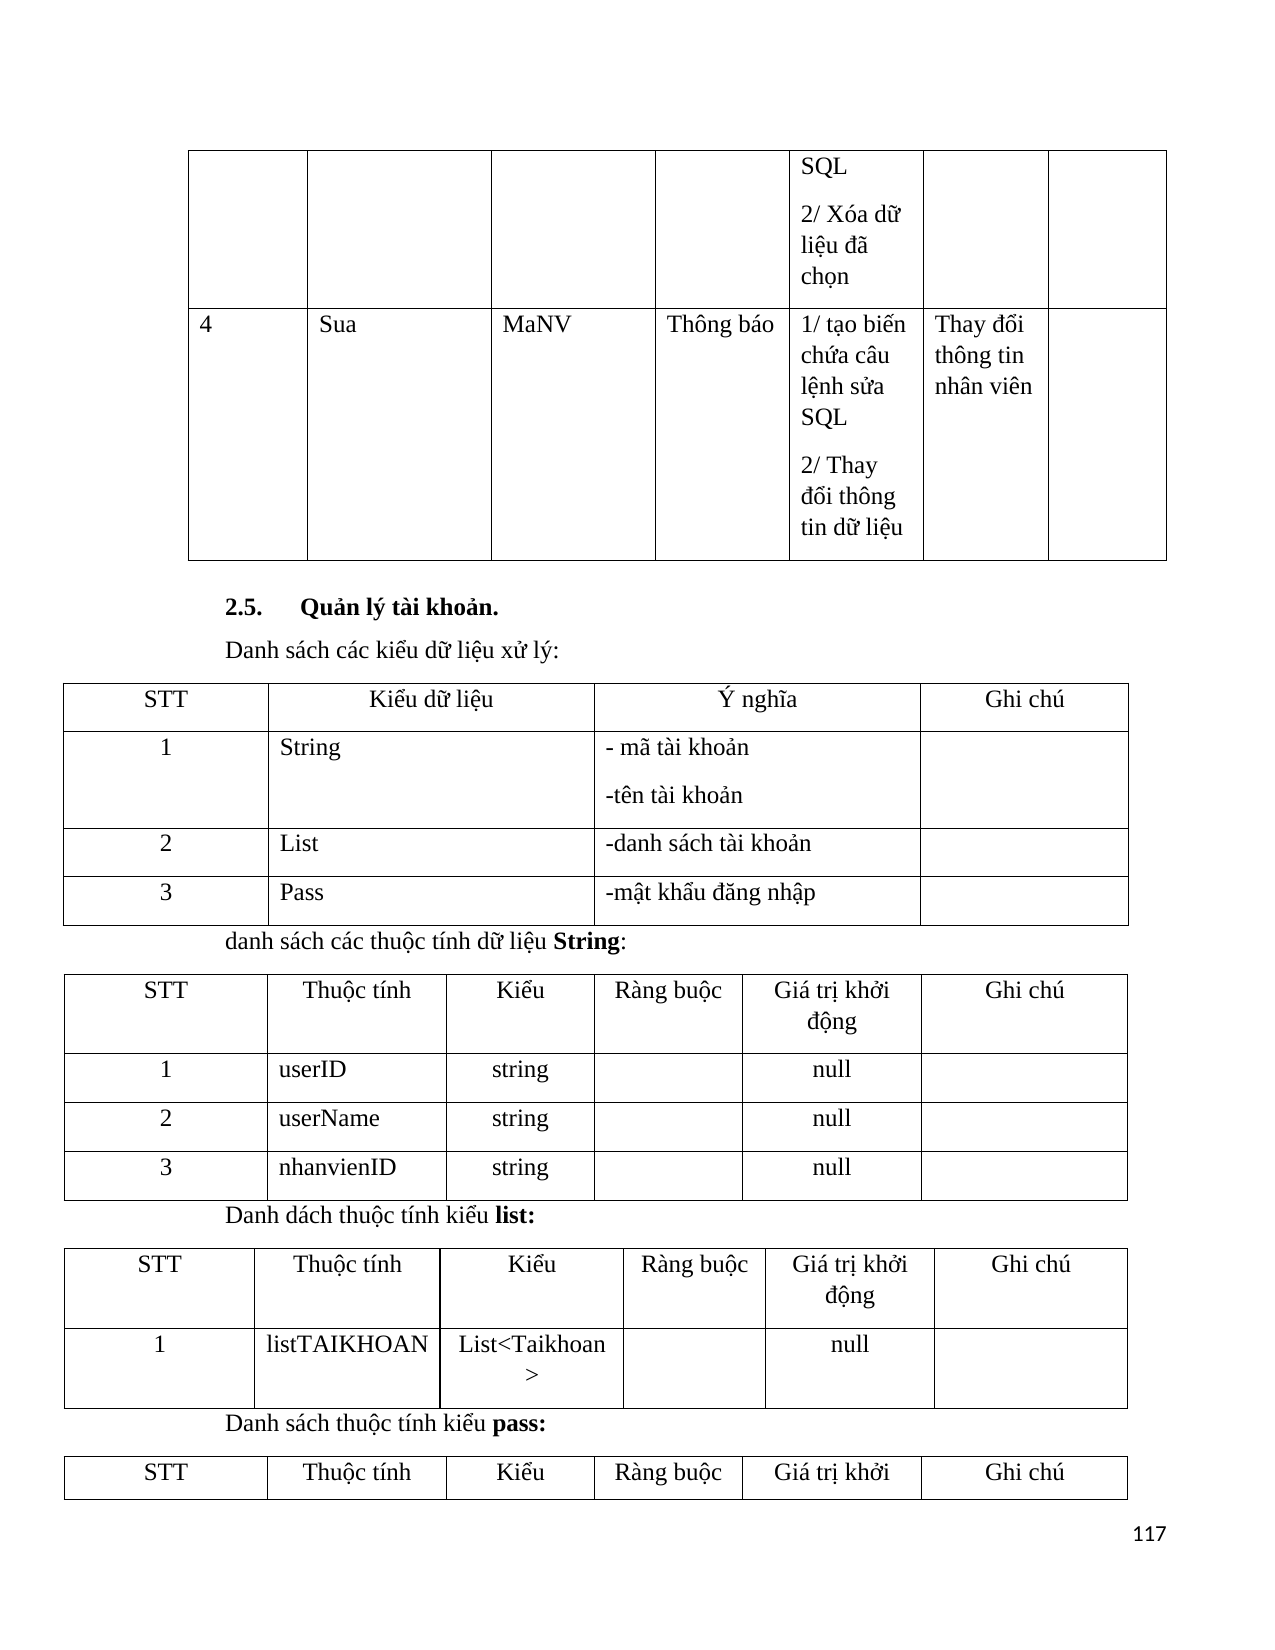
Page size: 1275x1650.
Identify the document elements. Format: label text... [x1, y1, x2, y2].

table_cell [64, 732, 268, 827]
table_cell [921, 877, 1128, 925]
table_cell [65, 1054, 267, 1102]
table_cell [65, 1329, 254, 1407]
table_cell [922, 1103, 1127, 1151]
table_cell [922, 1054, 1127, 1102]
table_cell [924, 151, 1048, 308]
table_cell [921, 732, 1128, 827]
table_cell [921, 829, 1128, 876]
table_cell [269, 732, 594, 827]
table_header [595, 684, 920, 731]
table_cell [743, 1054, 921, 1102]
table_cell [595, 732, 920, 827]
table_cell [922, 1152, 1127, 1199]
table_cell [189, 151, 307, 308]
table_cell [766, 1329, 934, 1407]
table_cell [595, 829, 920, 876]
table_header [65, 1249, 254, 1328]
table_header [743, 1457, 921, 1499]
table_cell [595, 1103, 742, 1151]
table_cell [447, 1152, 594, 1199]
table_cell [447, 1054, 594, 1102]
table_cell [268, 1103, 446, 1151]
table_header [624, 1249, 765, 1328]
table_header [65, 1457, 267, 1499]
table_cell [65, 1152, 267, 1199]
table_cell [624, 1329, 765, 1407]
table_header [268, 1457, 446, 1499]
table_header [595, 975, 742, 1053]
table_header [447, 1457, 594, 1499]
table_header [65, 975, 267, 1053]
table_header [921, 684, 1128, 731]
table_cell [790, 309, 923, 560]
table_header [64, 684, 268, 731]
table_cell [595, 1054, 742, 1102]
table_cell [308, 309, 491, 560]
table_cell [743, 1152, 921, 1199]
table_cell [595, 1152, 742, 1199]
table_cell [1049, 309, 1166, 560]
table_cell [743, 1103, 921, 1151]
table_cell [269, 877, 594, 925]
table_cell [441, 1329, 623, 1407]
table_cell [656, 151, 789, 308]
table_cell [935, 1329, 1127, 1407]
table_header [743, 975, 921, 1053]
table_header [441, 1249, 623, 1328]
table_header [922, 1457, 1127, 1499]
list Danh dách thuộc tính kiểu list: [225, 1201, 1167, 1229]
list Danh sách thuộc tính kiểu pass: [225, 1408, 1167, 1437]
list Danh sách các kiểu dữ liệu xử lý: [225, 635, 1167, 664]
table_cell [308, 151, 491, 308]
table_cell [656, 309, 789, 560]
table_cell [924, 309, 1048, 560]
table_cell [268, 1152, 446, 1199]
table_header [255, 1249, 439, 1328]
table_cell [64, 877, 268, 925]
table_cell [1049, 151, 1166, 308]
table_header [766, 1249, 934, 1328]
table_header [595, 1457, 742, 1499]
list Quản lý tài khoản. [225, 592, 1167, 621]
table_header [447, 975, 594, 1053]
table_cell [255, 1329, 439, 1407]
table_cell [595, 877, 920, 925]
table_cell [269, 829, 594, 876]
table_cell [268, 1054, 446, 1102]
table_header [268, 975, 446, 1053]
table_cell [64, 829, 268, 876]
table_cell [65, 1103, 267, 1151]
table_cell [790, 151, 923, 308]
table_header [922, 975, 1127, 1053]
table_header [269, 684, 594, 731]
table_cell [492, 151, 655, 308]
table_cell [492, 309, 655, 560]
list danh sách các thuộc tính dữ liệu String: [225, 926, 1167, 955]
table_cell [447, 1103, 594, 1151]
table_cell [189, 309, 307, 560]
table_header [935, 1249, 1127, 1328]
